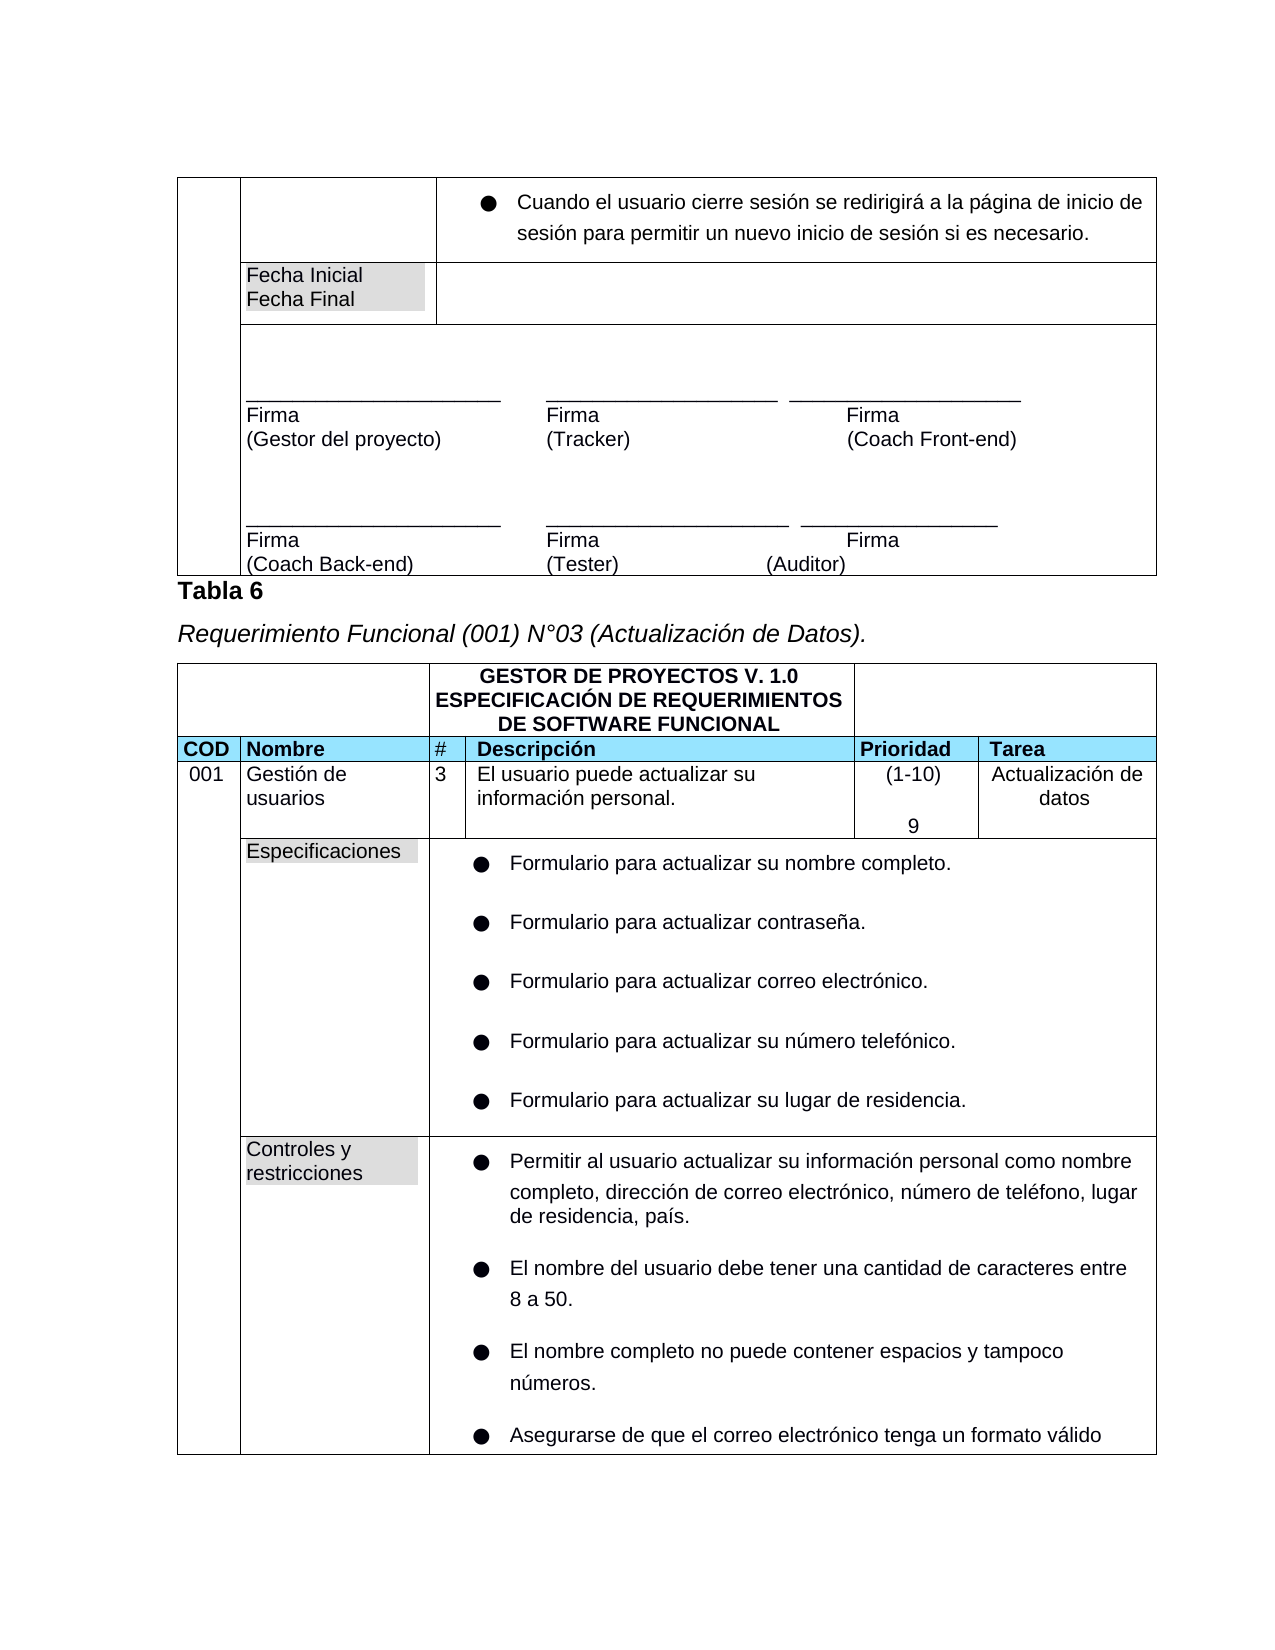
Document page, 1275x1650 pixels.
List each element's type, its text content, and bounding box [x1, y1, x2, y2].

table_cell Nombre [241, 737, 429, 761]
table_cell 001 [178, 762, 240, 1454]
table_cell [430, 1137, 1156, 1454]
table_cell Formulario para actualizar su nombre completo. Formulario para actualizar contraseña. Formulario para actualizar correo electrónico. Formulario para actualizar su número telefónico. Formulario para actualizar su lugar de residencia. [430, 839, 1156, 1136]
table_cell (1-10) 9 [855, 762, 978, 838]
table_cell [241, 1137, 429, 1454]
table_cell El usuario puede actualizar su información personal. [466, 762, 854, 838]
table_cell Especificaciones [241, 839, 429, 1136]
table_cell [437, 178, 1156, 262]
text Tabla 6 Requerimiento Funcional (001) N°03 (Actualización de Datos). [177, 576, 1157, 648]
table_cell [437, 263, 1156, 324]
table_header GESTOR DE PROYECTOS V. 1.0 ESPECIFICACIÓN DE REQUERIMIENTOS DE SOFTWARE FUNCIONAL [430, 664, 854, 736]
table_cell Prioridad [855, 737, 978, 761]
table_cell Actualización de datos [979, 762, 1156, 838]
table_cell Fecha Inicial Fecha Final [241, 263, 436, 324]
table_cell COD [178, 737, 240, 761]
table_cell Gestión de usuarios [241, 762, 429, 838]
table_cell Tarea [979, 737, 1156, 761]
table_cell Descripción [466, 737, 854, 761]
table_cell 3 [430, 762, 465, 838]
table_header [178, 664, 429, 736]
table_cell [241, 178, 436, 262]
table_header [855, 664, 1156, 736]
table_cell ______________________ ____________________ ____________________ Firma Firma Firma (Gestor del proyecto) (Tracker) (Coach Front-end) ______________________ _____________________ _________________ Firma Firma Firma (Coach Back-end) (Tester) (Auditor) [241, 325, 1156, 575]
